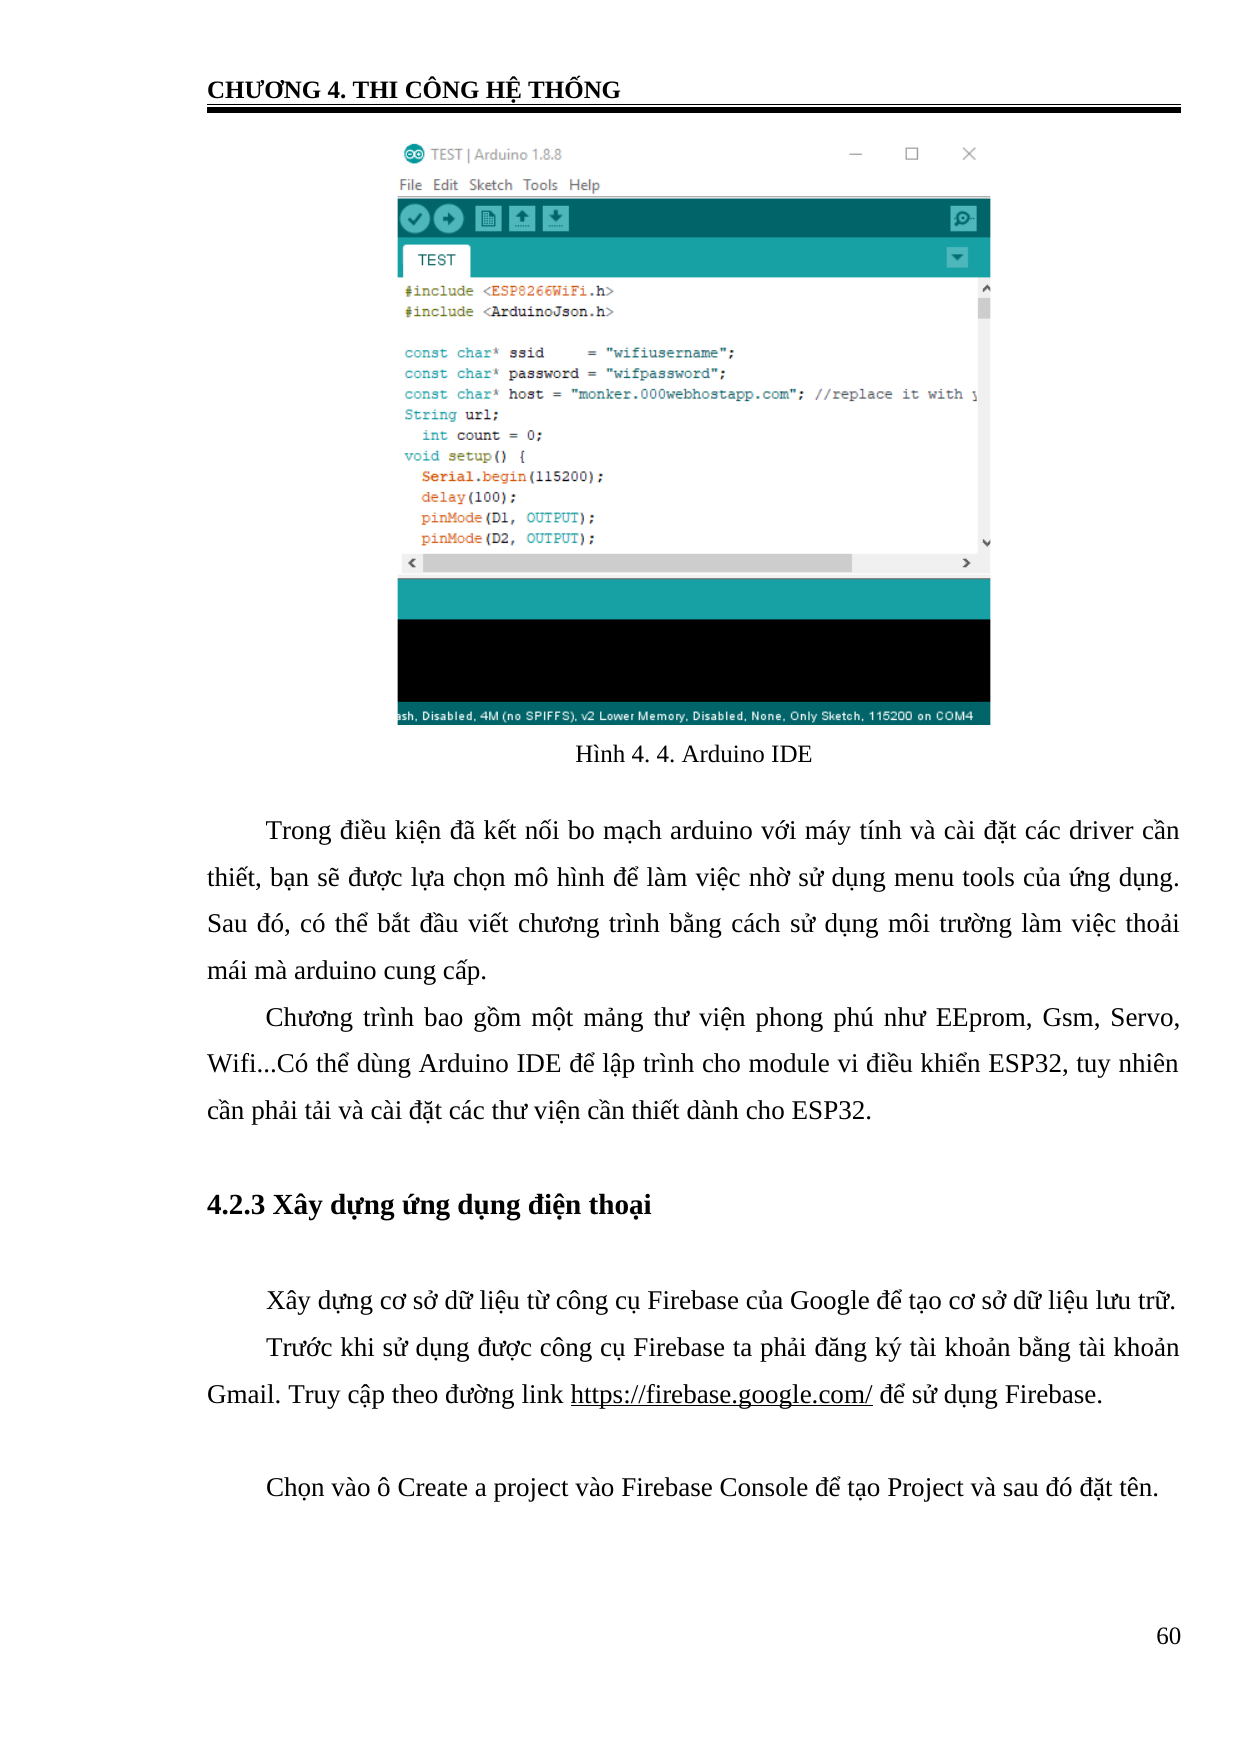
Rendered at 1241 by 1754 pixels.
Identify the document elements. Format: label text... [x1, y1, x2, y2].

text Chọn vào ô Create a project vào Firebase Console để tạo Project và sau đó đặt tên. [207, 1471, 1181, 1502]
text Trước khi sử dụng được công cụ Firebase ta phải đăng ký tài khoản bằng tài khoản Gmail. Truy cập theo đường link https://firebase.google.com/ để sử dụng Firebase. [207, 1331, 1181, 1409]
text Hình 4. 4. Arduino IDE [207, 739, 1181, 767]
text Trong điều kiện đã kết nối bo mạch arduino với máy tính và cài đặt các driver cần thiết, bạn sẽ được lựa chọn mô hình để làm việc nhờ sử dụng menu tools của ứng dụng. Sau đó, có thể bắt đầu viết chương trình bằng cách sử dụng môi trường làm việc thoải mái mà arduino cung cấp. [207, 814, 1181, 985]
text Xây dựng cơ sở dữ liệu từ công cụ Firebase của Google để tạo cơ sở dữ liệu lưu trữ. [207, 1284, 1181, 1316]
picture [397, 141, 991, 725]
text 4.2.3 Xây dựng ứng dụng điện thoại [207, 1187, 1181, 1221]
text Chương trình bao gồm một mảng thư viện phong phú như EEprom, Gsm, Servo, Wifi...Có thể dùng Arduino IDE để lập trình cho module vi điều khiển ESP32, tuy nhiên cần phải tải và cài đặt các thư viện cần thiết dành cho ESP32. [207, 1001, 1181, 1125]
